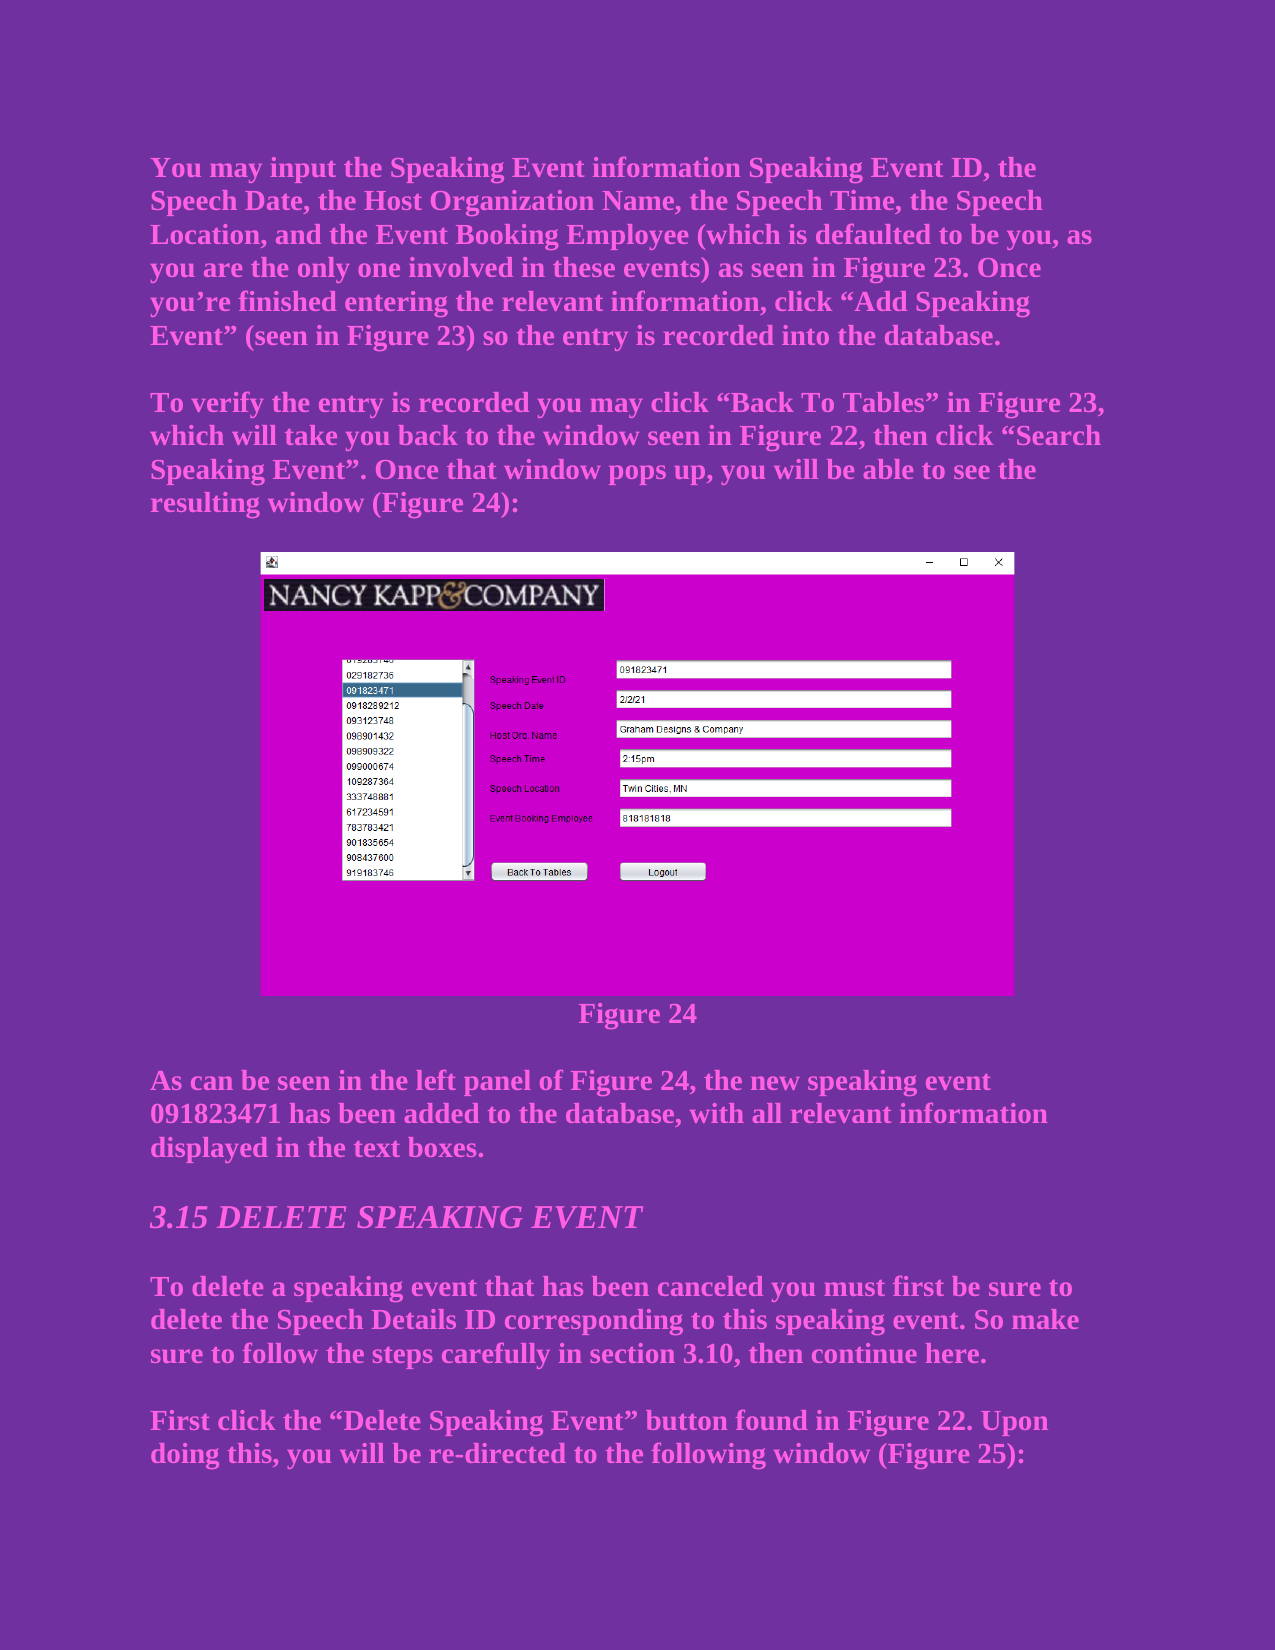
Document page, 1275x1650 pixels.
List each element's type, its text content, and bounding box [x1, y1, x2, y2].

text To verify the entry is recorded you may click “Back To Tables” in Figure 23, which will take you back to the window seen in Figure 22, then click “Search Speaking Event”. Once that window pops up, you will be able to see the resulting window (Figure 24): [150, 385, 1125, 519]
picture [260, 552, 1015, 996]
text To delete a speaking event that has been canceled you must first be sure to delete the Speech Details ID corresponding to this speaking event. So make sure to follow the steps carefully in section 3.10, then continue here. [150, 1269, 1125, 1369]
text 3.15 DELETE SPEAKING EVENT [150, 1197, 1125, 1235]
text First click the “Delete Speaking Event” button found in Figure 22. Upon doing this, you will be re-directed to the following window (Figure 25): [150, 1403, 1125, 1470]
text As can be seen in the left panel of Figure 24, the new speaking event 091823471 has been added to the database, with all relevant information displayed in the text boxes. [150, 1063, 1125, 1163]
text Figure 24 [150, 996, 1125, 1029]
text You may input the Speaking Event information Speaking Event ID, the Speech Date, the Host Organization Name, the Speech Time, the Speech Location, and the Event Booking Employee (which is defaulted to be you, as you are the only one involved in these events) as seen in Figure 23. Once you’re finished entering the relevant information, click “Add Speaking Event” (seen in Figure 23) so the entry is recorded into the database. [150, 150, 1125, 351]
